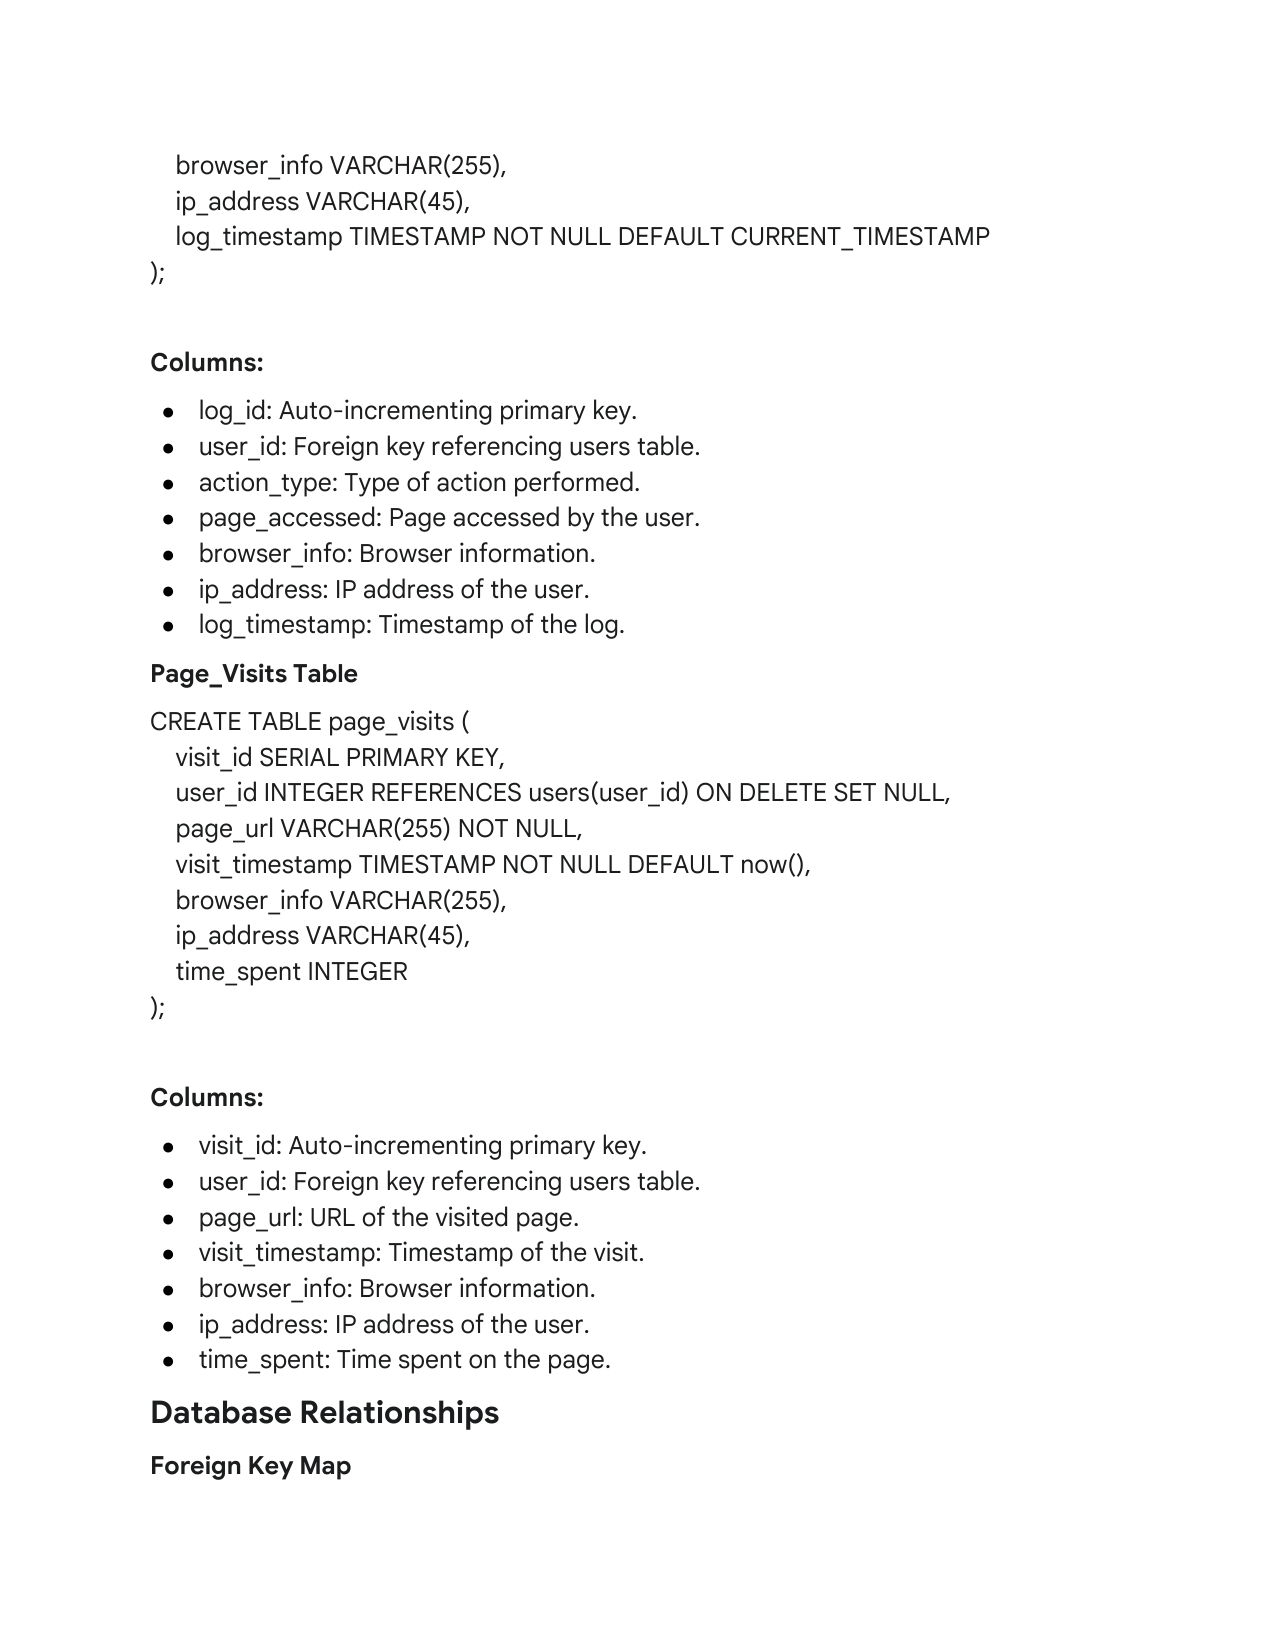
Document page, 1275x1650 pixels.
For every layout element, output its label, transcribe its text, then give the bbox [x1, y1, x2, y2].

subtitle Page_Visits Table [150, 658, 1125, 689]
list ip_address: IP address of the user. [161, 1309, 1125, 1340]
list time_spent: Time spent on the page. [161, 1345, 1125, 1376]
list browser_info: Browser information. [161, 1273, 1125, 1304]
list page_accessed: Page accessed by the user. [161, 503, 1125, 534]
text Columns: [150, 347, 1125, 378]
list ip_address: IP address of the user. [161, 574, 1125, 605]
list page_url: URL of the visited page. [161, 1202, 1125, 1233]
text CREATE TABLE page_visits ( visit_id SERIAL PRIMARY KEY, user_id INTEGER REFERENCES users(user_id) ON DELETE SET NULL, page_url VARCHAR(255) NOT NULL, visit_timestamp TIMESTAMP NOT NULL DEFAULT now(), browser_info VARCHAR(255), ip_address VARCHAR(45), time_spent INTEGER ); [150, 706, 1125, 1053]
list user_id: Foreign key referencing users table. [161, 431, 1125, 462]
subtitle Foreign Key Map [150, 1450, 1125, 1481]
list browser_info: Browser information. [161, 538, 1125, 570]
list log_timestamp: Timestamp of the log. [161, 610, 1125, 641]
list visit_id: Auto-incrementing primary key. [161, 1130, 1125, 1162]
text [150, 150, 1125, 318]
list user_id: Foreign key referencing users table. [161, 1166, 1125, 1197]
text Columns: [150, 1082, 1125, 1113]
list log_id: Auto-incrementing primary key. [161, 395, 1125, 427]
list action_type: Type of action performed. [161, 467, 1125, 498]
subtitle Database Relationships [150, 1393, 1125, 1432]
list visit_timestamp: Timestamp of the visit. [161, 1237, 1125, 1269]
